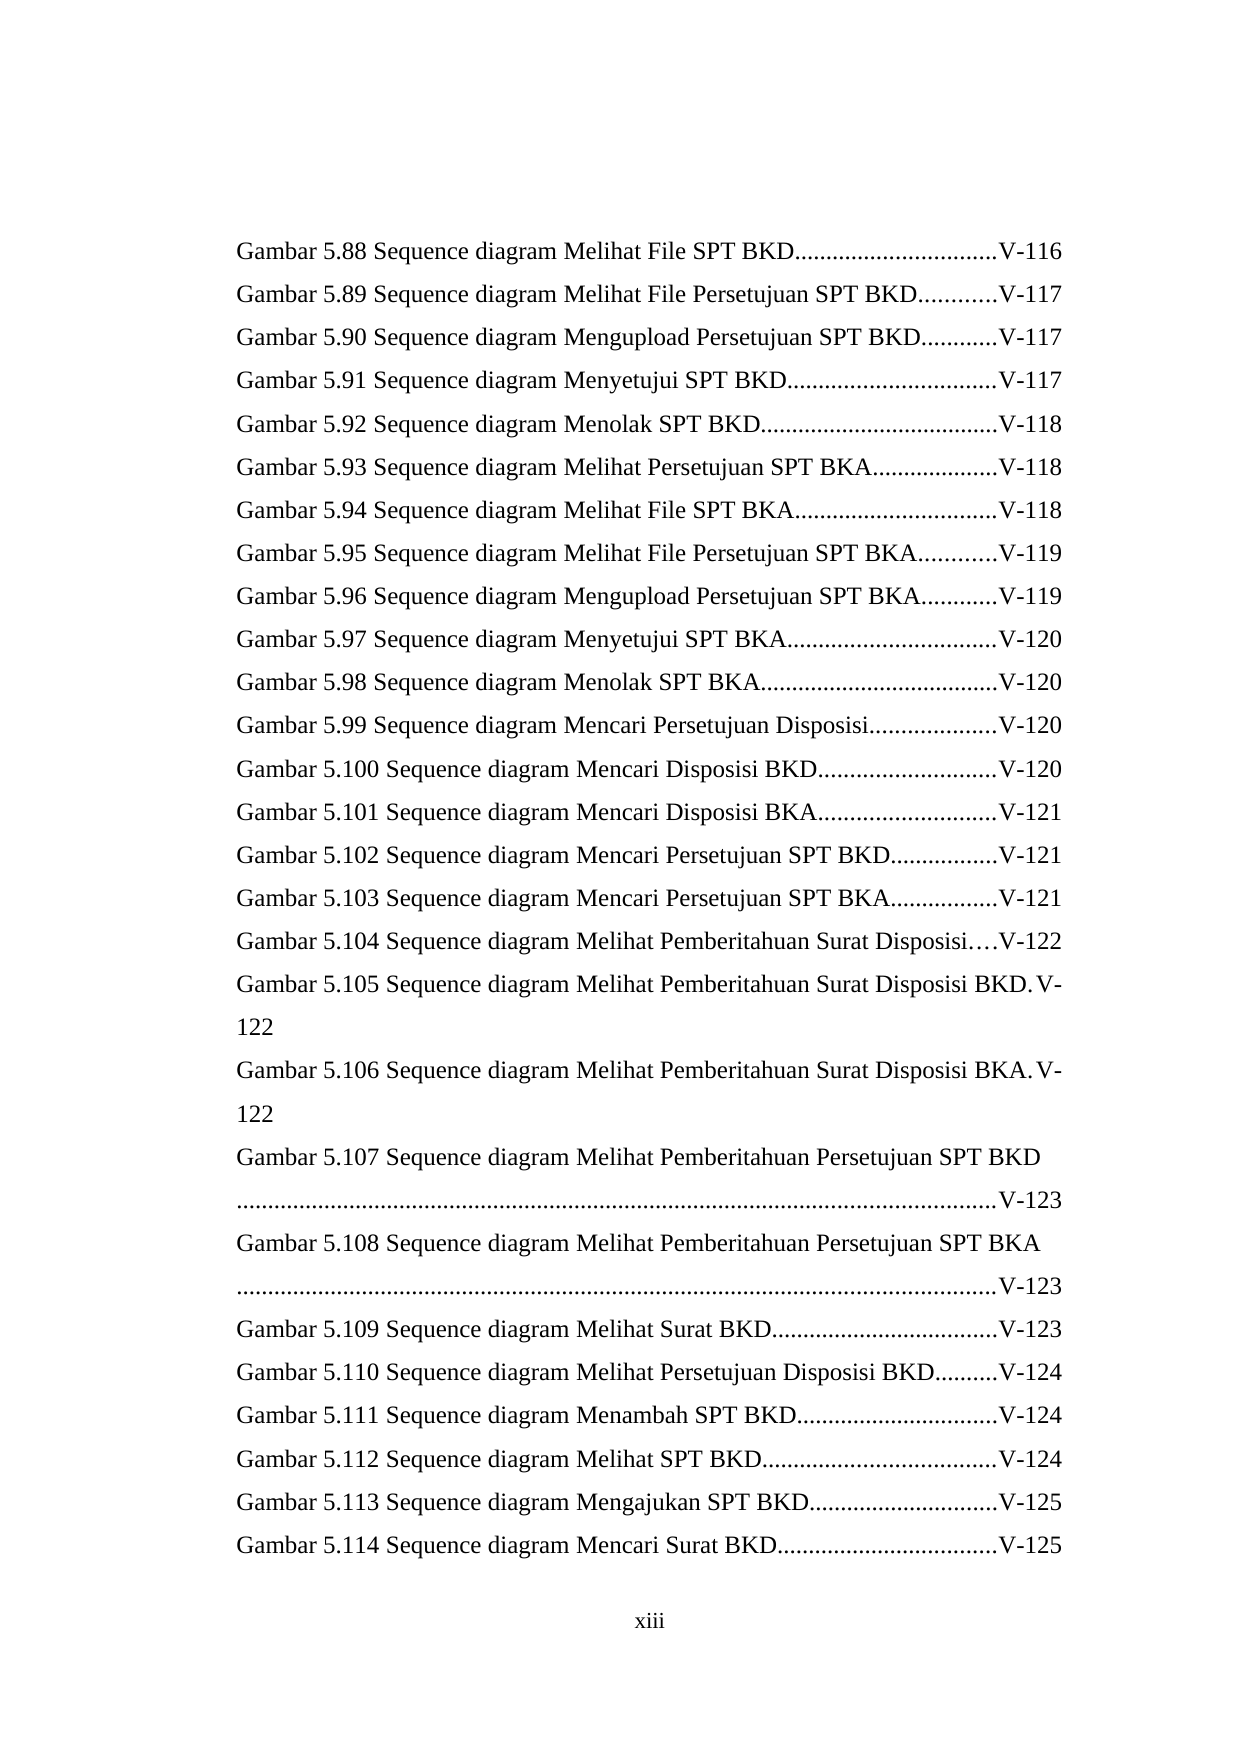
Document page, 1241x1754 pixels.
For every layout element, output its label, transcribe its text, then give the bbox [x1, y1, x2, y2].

text Gambar 5.91 Sequence diagram Menyetujui SPT BKD V-117 [236, 366, 1063, 394]
text Gambar 5.94 Sequence diagram Melihat File SPT BKA V-118 [236, 495, 1063, 524]
text Gambar 5.112 Sequence diagram Melihat SPT BKD V-124 [236, 1444, 1063, 1472]
text Gambar 5.98 Sequence diagram Menolak SPT BKA V-120 [236, 667, 1063, 696]
text Gambar 5.110 Sequence diagram Melihat Persetujuan Disposisi BKD V-124 [236, 1357, 1063, 1386]
text Gambar 5.105 Sequence diagram Melihat Pemberitahuan Surat Disposisi BKD V-122 [236, 969, 1063, 1041]
text Gambar 5.108 Sequence diagram Melihat Pemberitahuan Persetujuan SPT BKA V-123 [236, 1228, 1063, 1300]
text Gambar 5.100 Sequence diagram Mencari Disposisi BKD V-120 [236, 754, 1063, 782]
text Gambar 5.95 Sequence diagram Melihat File Persetujuan SPT BKA V-119 [236, 538, 1063, 567]
text Gambar 5.113 Sequence diagram Mengajukan SPT BKD V-125 [236, 1487, 1063, 1516]
text Gambar 5.89 Sequence diagram Melihat File Persetujuan SPT BKD V-117 [236, 279, 1063, 308]
text Gambar 5.106 Sequence diagram Melihat Pemberitahuan Surat Disposisi BKA V-122 [236, 1056, 1063, 1127]
text Gambar 5.109 Sequence diagram Melihat Surat BKD V-123 [236, 1314, 1063, 1343]
text Gambar 5.114 Sequence diagram Mencari Surat BKD V-125 [236, 1530, 1063, 1559]
text Gambar 5.104 Sequence diagram Melihat Pemberitahuan Surat Disposisi V-122 [236, 926, 1063, 955]
text Gambar 5.103 Sequence diagram Mencari Persetujuan SPT BKA V-121 [236, 883, 1063, 912]
text Gambar 5.111 Sequence diagram Menambah SPT BKD V-124 [236, 1401, 1063, 1429]
text Gambar 5.88 Sequence diagram Melihat File SPT BKD V-116 [236, 236, 1063, 265]
text Gambar 5.107 Sequence diagram Melihat Pemberitahuan Persetujuan SPT BKD V-123 [236, 1142, 1063, 1214]
text Gambar 5.97 Sequence diagram Menyetujui SPT BKA V-120 [236, 624, 1063, 653]
text Gambar 5.101 Sequence diagram Mencari Disposisi BKA V-121 [236, 797, 1063, 826]
text Gambar 5.102 Sequence diagram Mencari Persetujuan SPT BKD V-121 [236, 840, 1063, 869]
text Gambar 5.90 Sequence diagram Mengupload Persetujuan SPT BKD V-117 [236, 322, 1063, 351]
text Gambar 5.99 Sequence diagram Mencari Persetujuan Disposisi V-120 [236, 711, 1063, 739]
text Gambar 5.96 Sequence diagram Mengupload Persetujuan SPT BKA V-119 [236, 581, 1063, 610]
text Gambar 5.93 Sequence diagram Melihat Persetujuan SPT BKA V-118 [236, 452, 1063, 481]
text Gambar 5.92 Sequence diagram Menolak SPT BKD V-118 [236, 409, 1063, 437]
